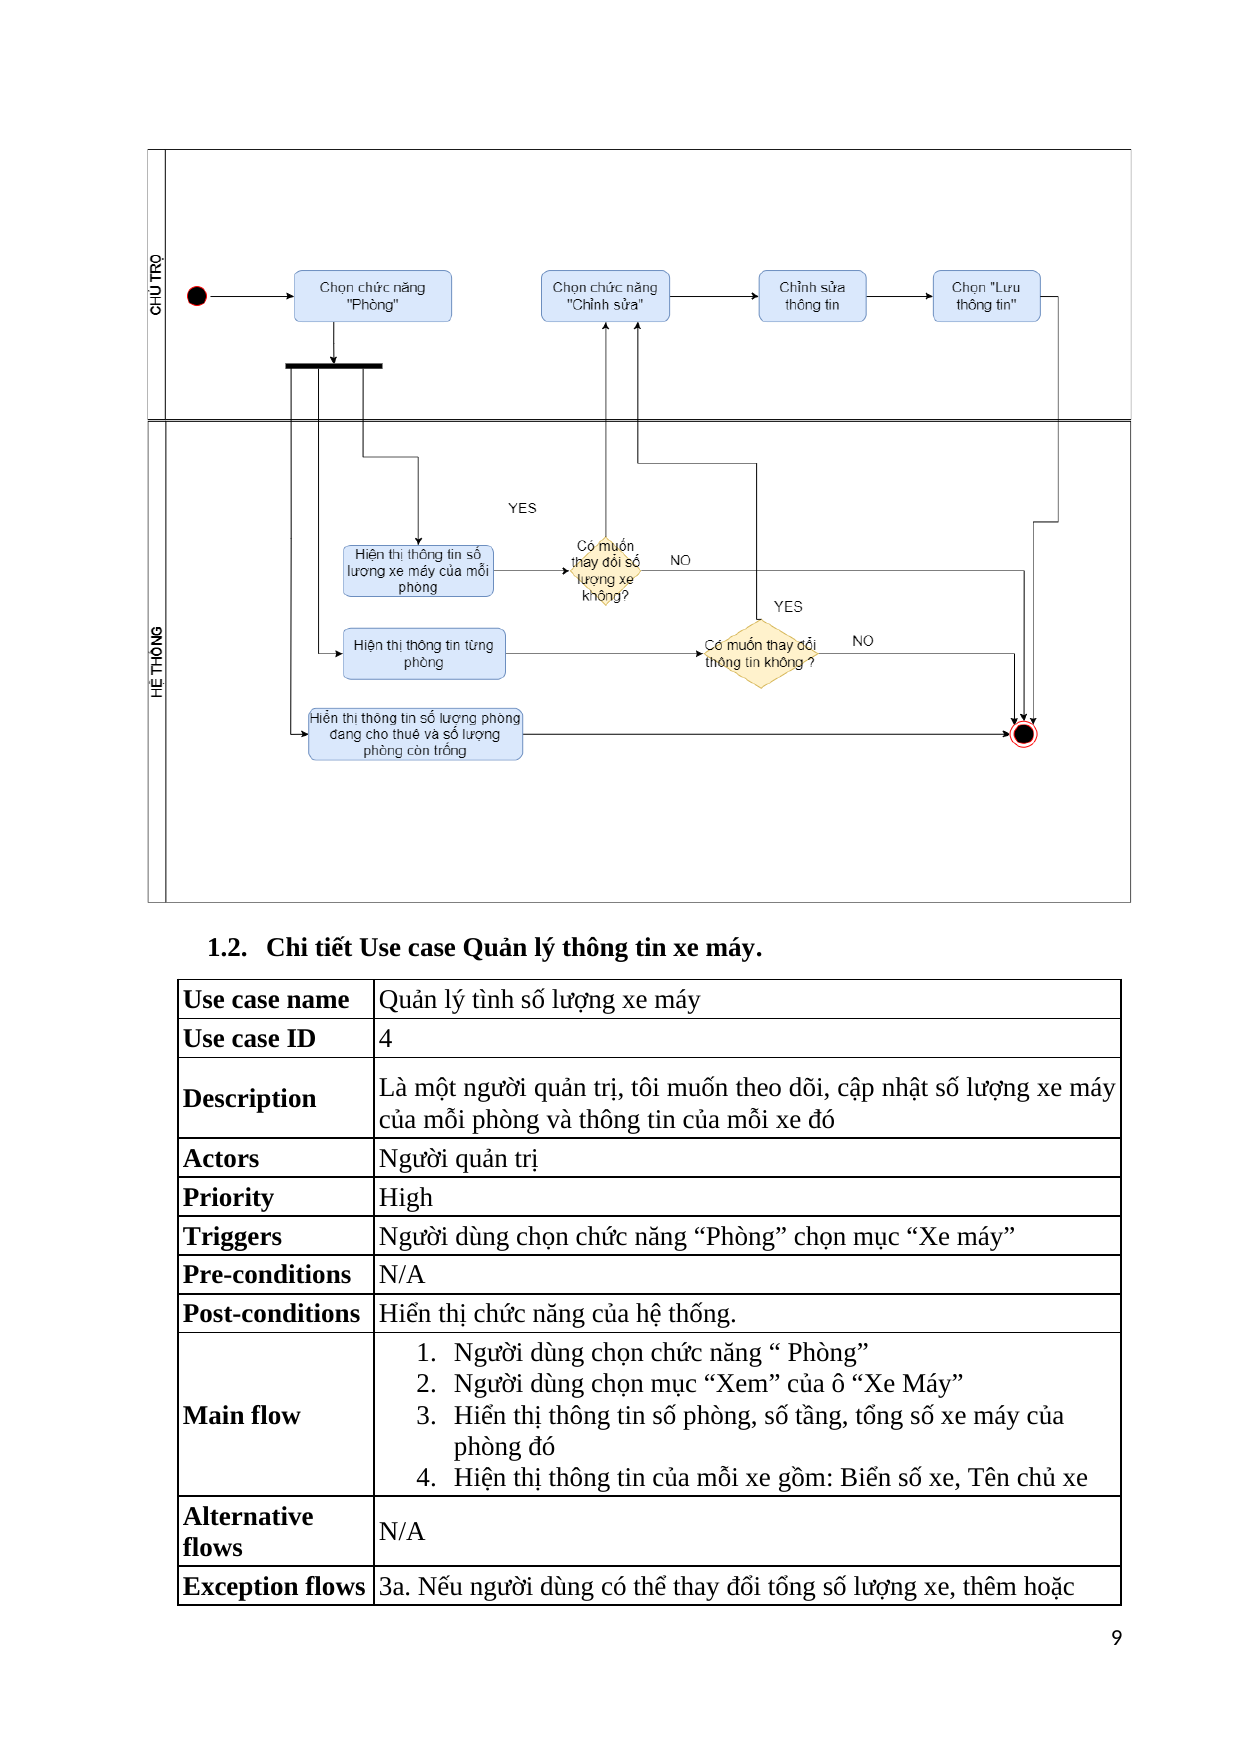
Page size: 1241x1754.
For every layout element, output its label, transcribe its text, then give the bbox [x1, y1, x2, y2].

table_header Use case name [179, 980, 373, 1017]
table_cell Alternative flows [179, 1497, 373, 1565]
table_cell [375, 1567, 1120, 1604]
table_header Quản lý tình số lượng xe máy [375, 980, 1120, 1017]
table_cell Exception flows [179, 1567, 373, 1604]
table_cell High [375, 1178, 1120, 1215]
table_cell Priority [179, 1178, 373, 1215]
table_cell Use case ID [179, 1019, 373, 1056]
table_cell Người quản trị [375, 1139, 1120, 1176]
table_cell Người dùng chọn chức năng “ Phòng” Người dùng chọn mục “Xem” của ô “Xe Máy” Hiển thị thông tin số phòng, số tầng, tổng số xe máy của phòng đó Hiện thị thông tin của mỗi xe gồm: Biển số xe, Tên chủ xe [375, 1333, 1120, 1495]
table_cell Pre-conditions [179, 1256, 373, 1293]
table_cell Main flow [179, 1333, 373, 1495]
table_cell 4 [375, 1019, 1120, 1056]
list Chi tiết Use case Quản lý thông tin xe máy. [207, 931, 1122, 962]
table_cell Là một người quản trị, tôi muốn theo dõi, cập nhật số lượng xe máy của mỗi phòng và thông tin của mỗi xe đó [375, 1058, 1120, 1137]
table_cell Actors [179, 1139, 373, 1176]
table_cell Người dùng chọn chức năng “Phòng” chọn mục “Xe máy” [375, 1217, 1120, 1254]
table_cell Hiển thị chức năng của hệ thống. [375, 1295, 1120, 1332]
table_cell Post-conditions [179, 1295, 373, 1332]
table_cell N/A [375, 1497, 1120, 1565]
table_cell N/A [375, 1256, 1120, 1293]
table_cell Triggers [179, 1217, 373, 1254]
picture [147, 149, 1132, 903]
table_cell Description [179, 1058, 373, 1137]
